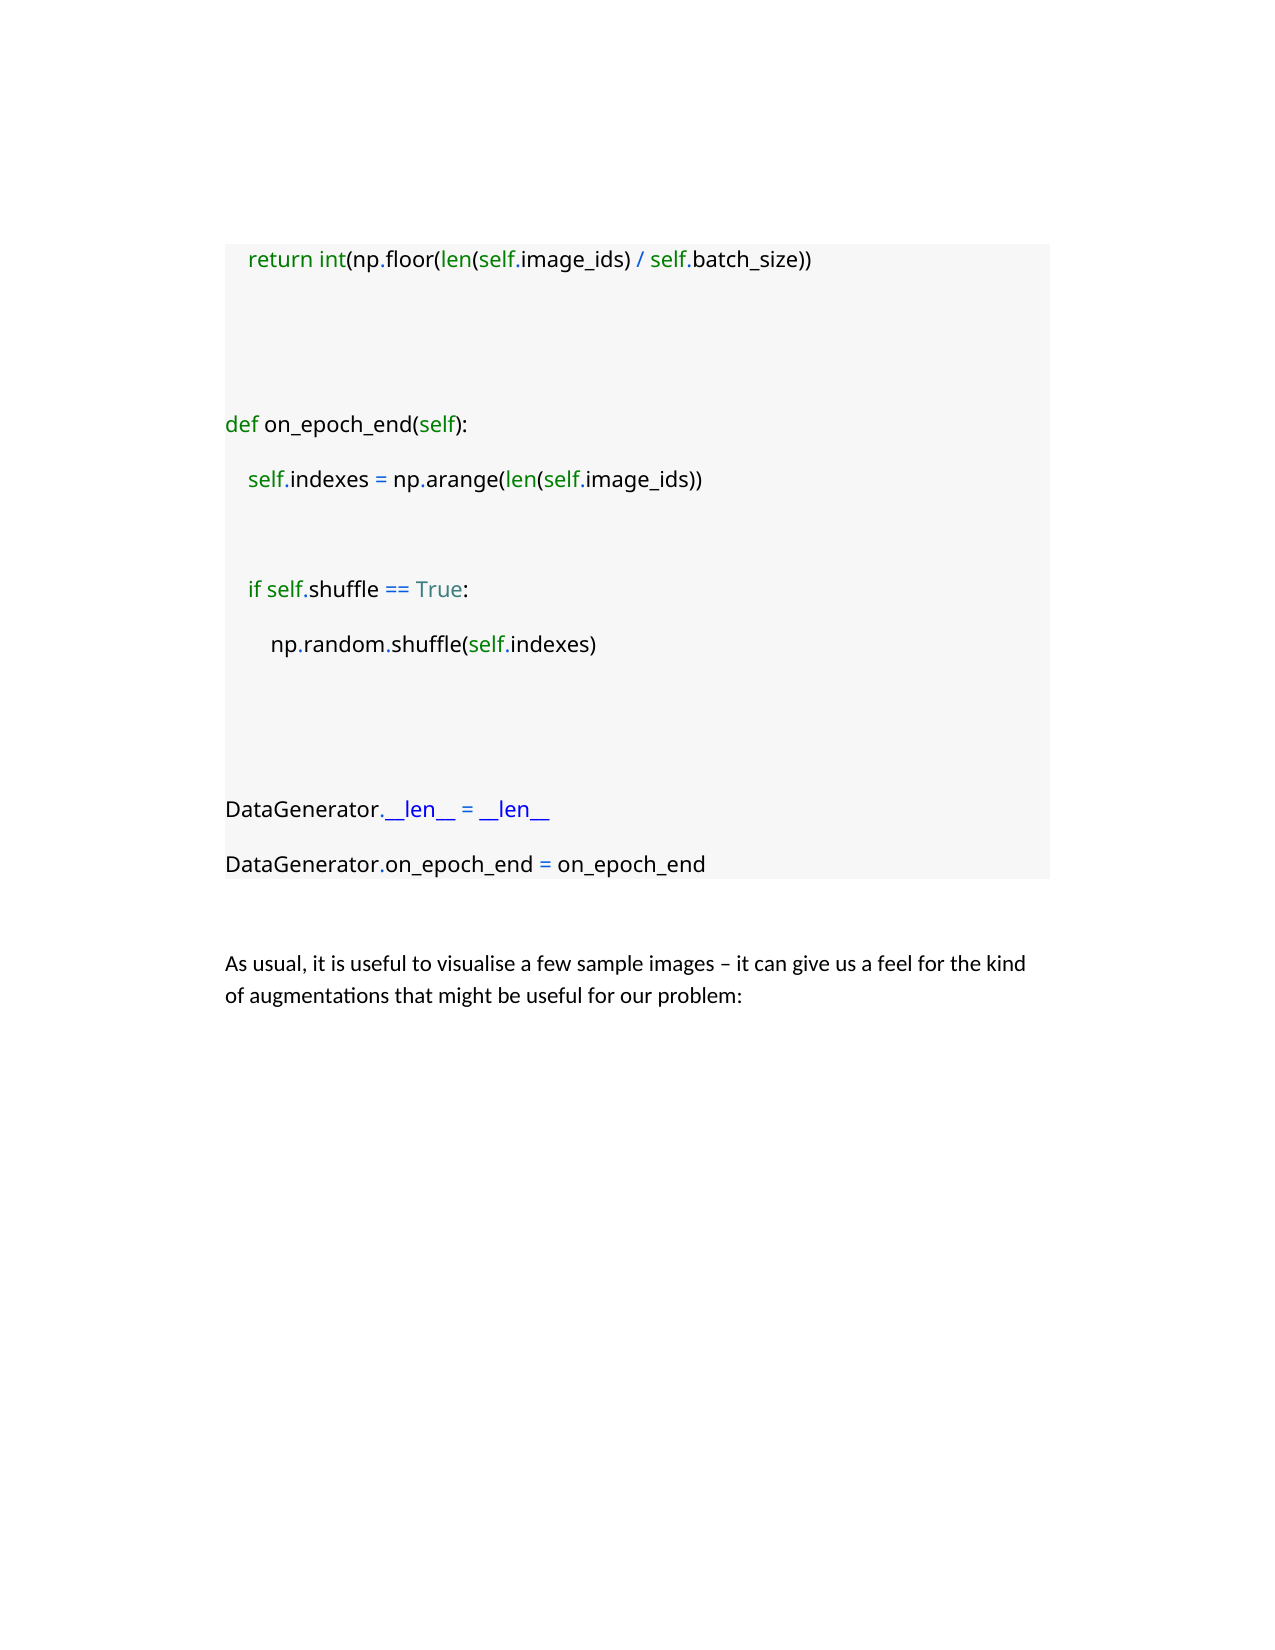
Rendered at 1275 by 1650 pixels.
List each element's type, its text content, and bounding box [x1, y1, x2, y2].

text As usual, it is useful to visualise a few sample images – it can give us a feel for the kind of augmentations that might be useful for our problem: [225, 949, 1050, 1009]
text return int(np.floor(len(self.image_ids) / self.batch_size)) [225, 244, 1050, 274]
text DataGenerator.__len__ = __len__ [225, 794, 1050, 824]
text def on_epoch_end(self): [225, 409, 1050, 439]
text np.random.shuffle(self.indexes) [225, 629, 1050, 659]
text self.indexes = np.arange(len(self.image_ids)) [225, 464, 1050, 494]
text if self.shuffle == True: [225, 574, 1050, 604]
text DataGenerator.on_epoch_end = on_epoch_end [225, 849, 1050, 879]
